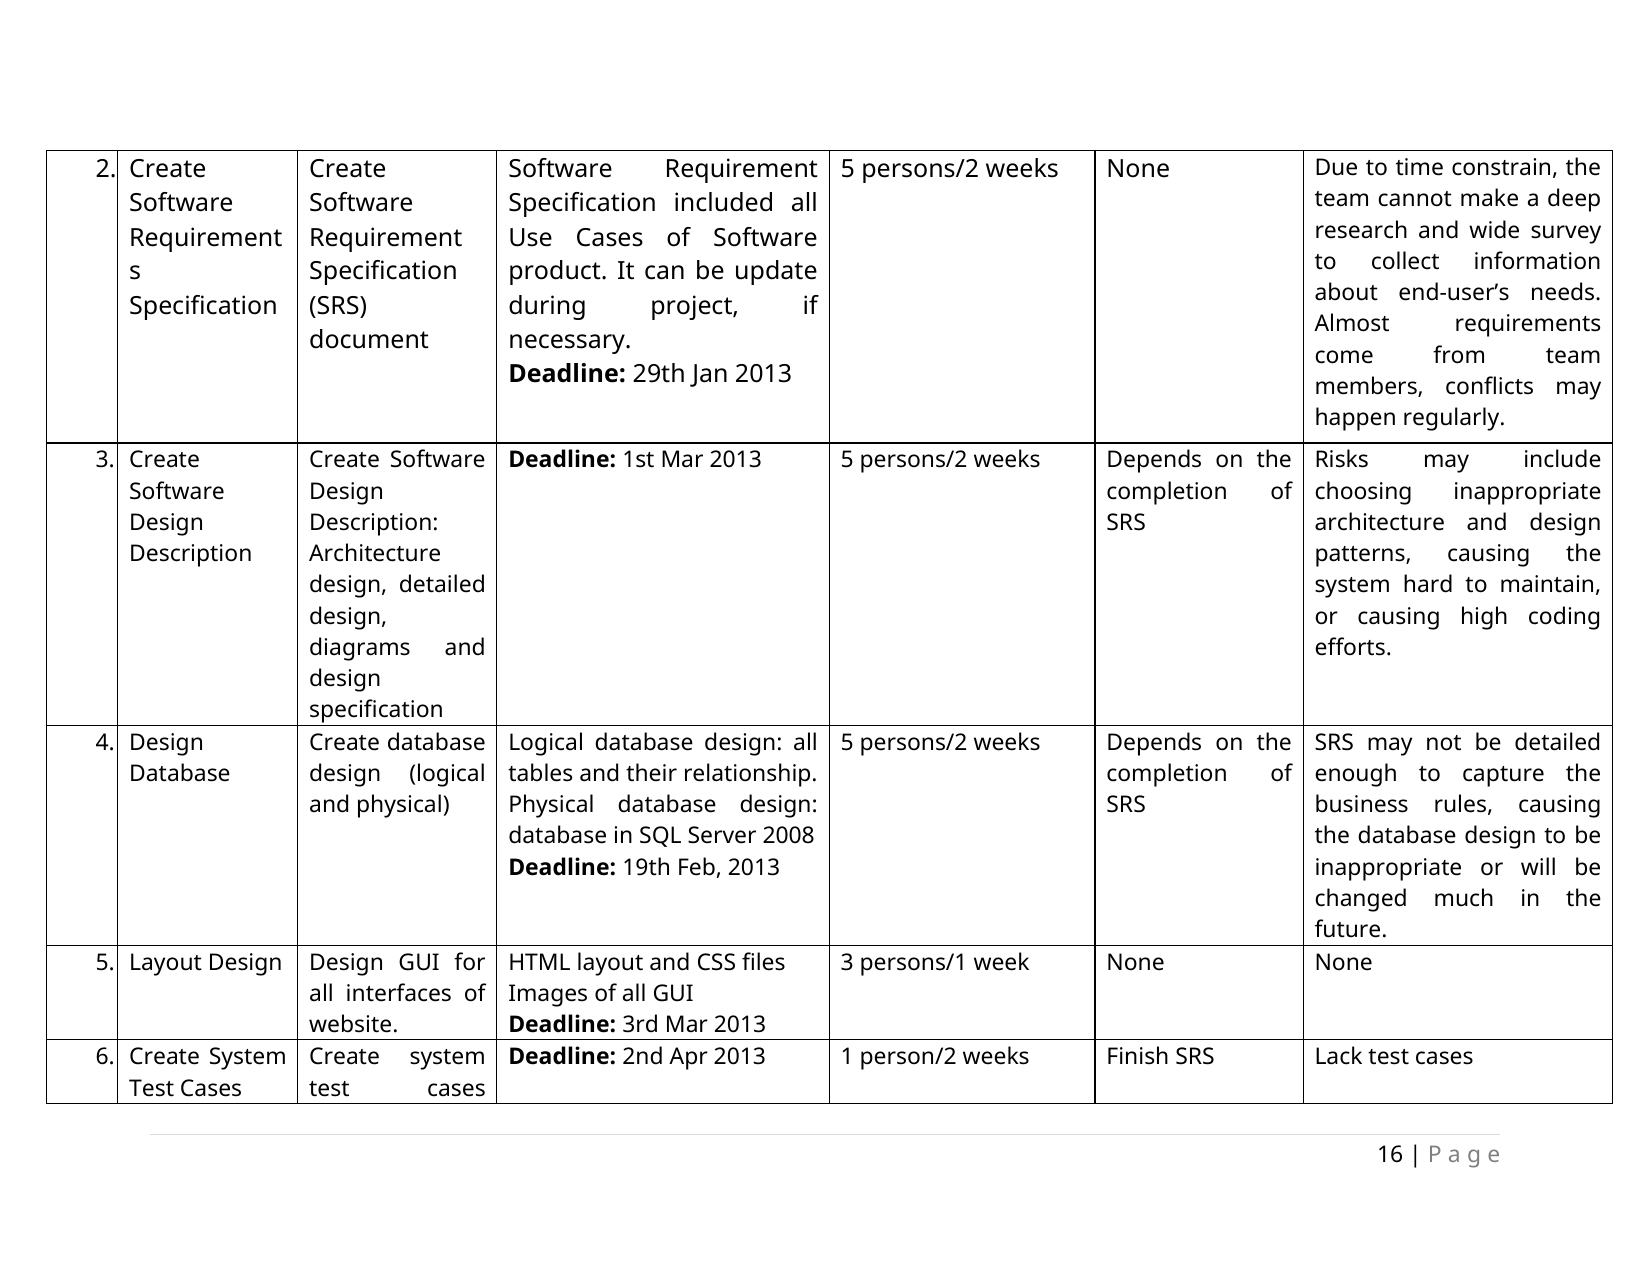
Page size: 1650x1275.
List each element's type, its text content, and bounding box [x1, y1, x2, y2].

table_cell Finish SRS [1096, 1040, 1303, 1103]
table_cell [497, 1040, 829, 1103]
table_cell [47, 444, 117, 725]
table_cell Due to time constrain, the team cannot make a deep research and wide survey to collect information about end-user’s needs. Almost requirements come from team members, conflicts may happen regularly. [1304, 151, 1612, 442]
table_cell Risks may include choosing inappropriate architecture and design patterns, causing the system hard to maintain, or causing high coding efforts. [1304, 444, 1612, 725]
table_cell Design GUI for all interfaces of website. [298, 946, 496, 1039]
table_cell HTML layout and CSS files Images of all GUI Deadline: 3rd Mar 2013 [497, 946, 829, 1039]
table_cell Logical database design: all tables and their relationship. Physical database design: database in SQL Server 2008 Deadline: 19th Feb, 2013 [497, 726, 829, 944]
table_cell Depends on the completion of SRS [1096, 444, 1303, 725]
table_cell 3 persons/1 week [830, 946, 1094, 1039]
table_cell Lack test cases [1304, 1040, 1612, 1103]
table_cell None [1096, 946, 1303, 1039]
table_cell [118, 1040, 297, 1103]
table_cell 5 persons/2 weeks [830, 444, 1094, 725]
table_cell [47, 726, 117, 944]
table_cell None [1304, 946, 1612, 1039]
table_cell Create database design (logical and physical) [298, 726, 496, 944]
table_cell SRS may not be detailed enough to capture the business rules, causing the database design to be inappropriate or will be changed much in the future. [1304, 726, 1612, 944]
table_cell Software Requirement Specification included all Use Cases of Software product. It can be update during project, if necessary. Deadline: 29th Jan 2013 [497, 151, 829, 442]
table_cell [298, 1040, 496, 1103]
table_cell [47, 946, 117, 1039]
table_cell Depends on the completion of SRS [1096, 726, 1303, 944]
table_cell 5 persons/2 weeks [830, 151, 1094, 442]
table_cell Layout Design [118, 946, 297, 1039]
table_cell 5 persons/2 weeks [830, 726, 1094, 944]
table_cell [47, 1040, 117, 1103]
table_cell Deadline: 1st Mar 2013 [497, 444, 829, 725]
table_cell Create Software Design Description [118, 444, 297, 725]
table_cell None [1096, 151, 1303, 442]
table_cell Design Database [118, 726, 297, 944]
table_cell Create Software Design Description: Architecture design, detailed design, diagrams and design specification [298, 444, 496, 725]
table_cell Create Software Requirements Specification [118, 151, 297, 442]
table_cell Create Software Requirement Specification (SRS) document [298, 151, 496, 442]
table_cell [47, 151, 117, 442]
table_cell 1 person/2 weeks [830, 1040, 1094, 1103]
